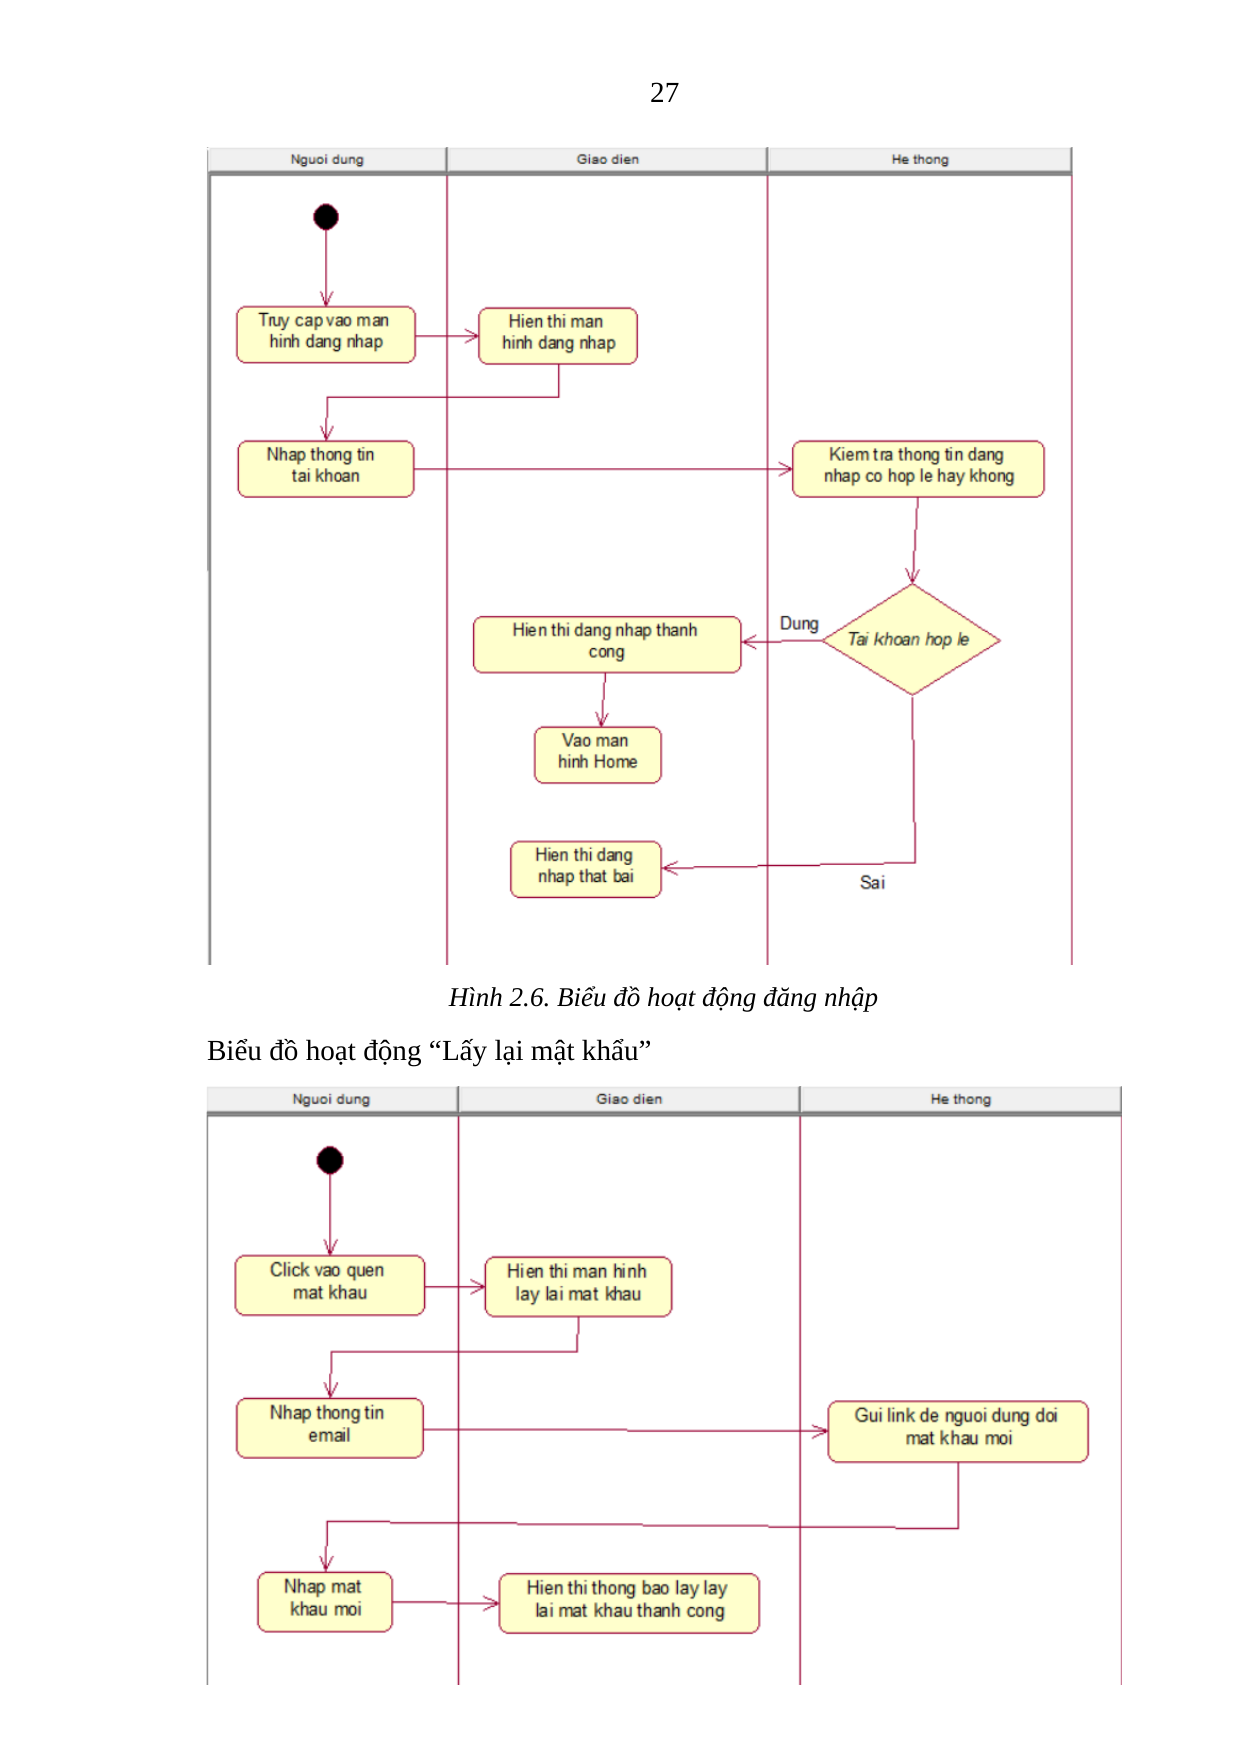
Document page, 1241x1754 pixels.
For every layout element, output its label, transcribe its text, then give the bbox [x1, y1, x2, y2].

picture [206, 147, 1073, 965]
text Biểu đồ hoạt động “Lấy lại mật khẩu” [207, 1033, 1122, 1067]
picture [206, 1086, 1122, 1685]
